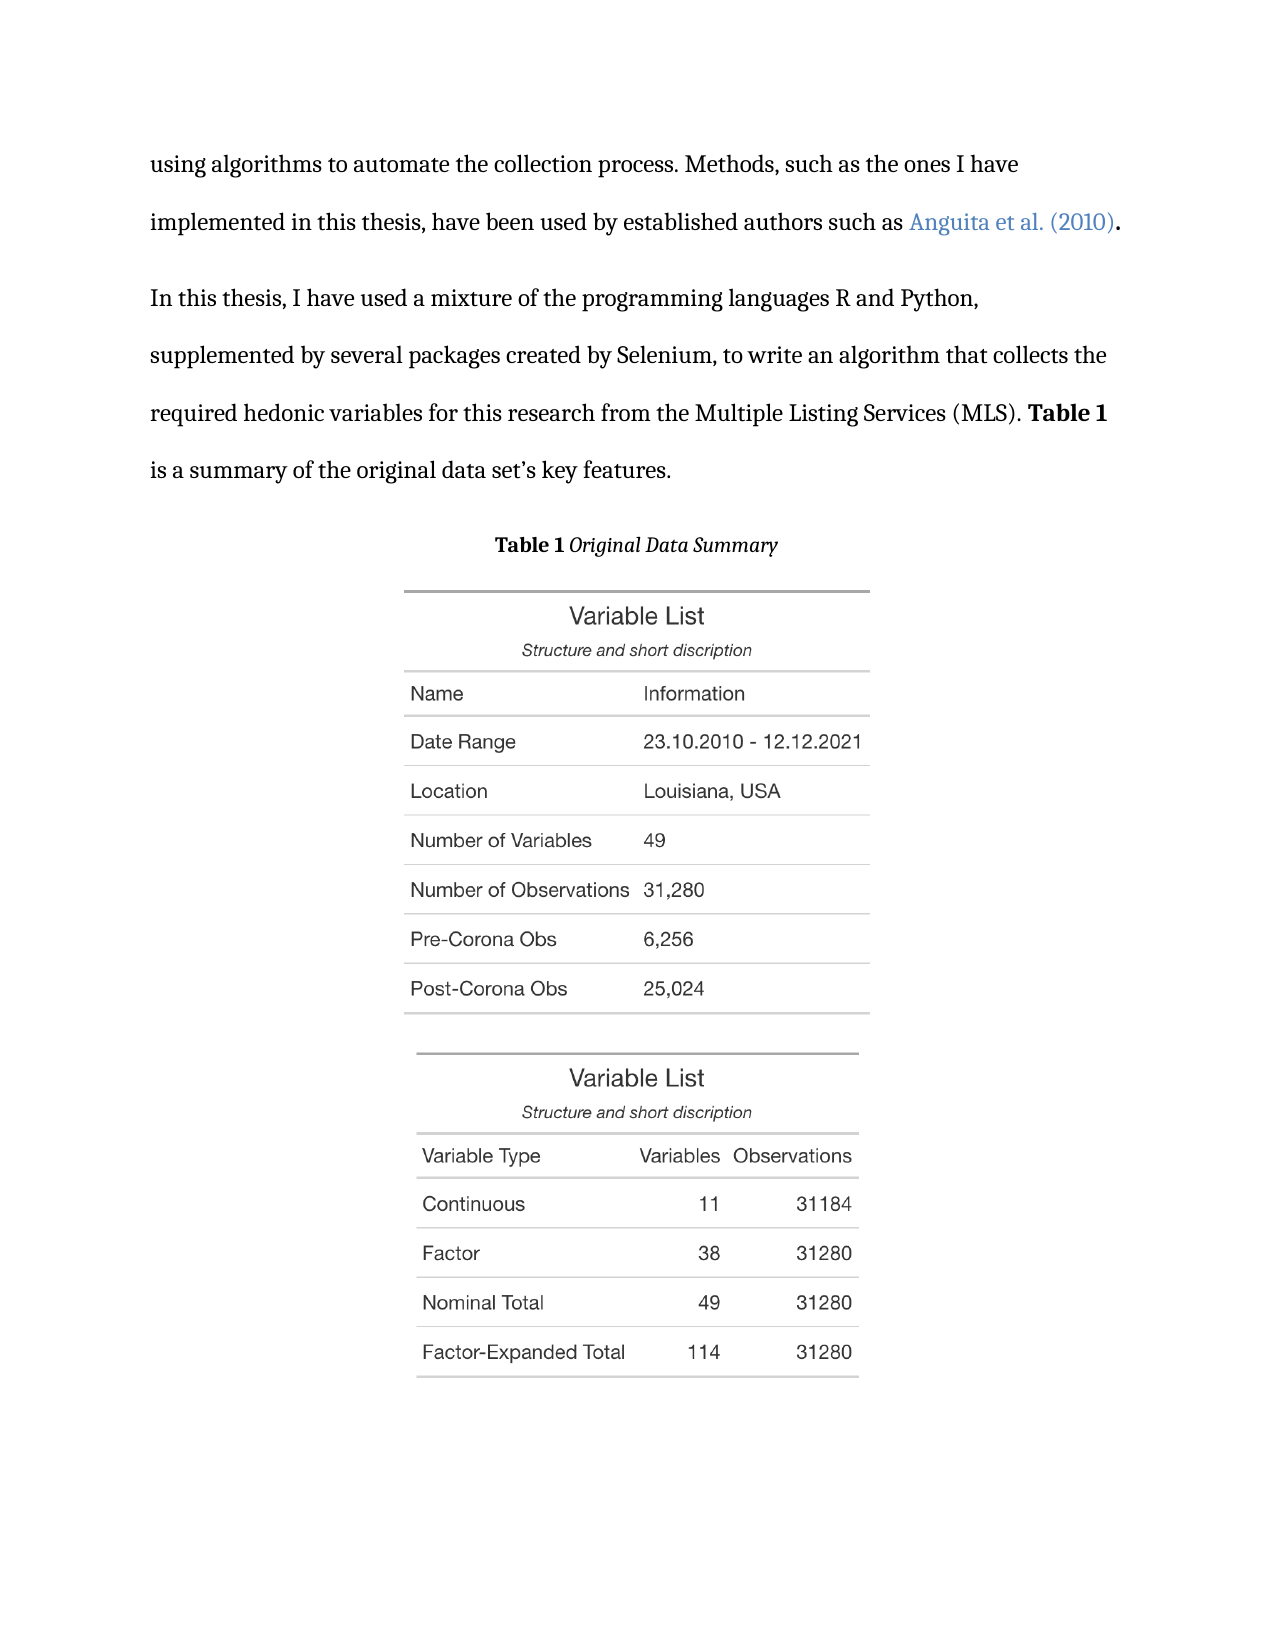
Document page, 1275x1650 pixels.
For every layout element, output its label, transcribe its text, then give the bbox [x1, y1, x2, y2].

picture [390, 576, 885, 1389]
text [150, 150, 1125, 236]
text In this thesis, I have used a mixture of the programming languages R and Python, supplemented by several packages created by Selenium, to write an algorithm that collects the required hedonic variables for this research from the Multiple Listing Services (MLS). Table 1 is a summary of the original data set’s key features. [150, 284, 1125, 485]
text Table 1 Original Data Summary [150, 532, 1125, 558]
